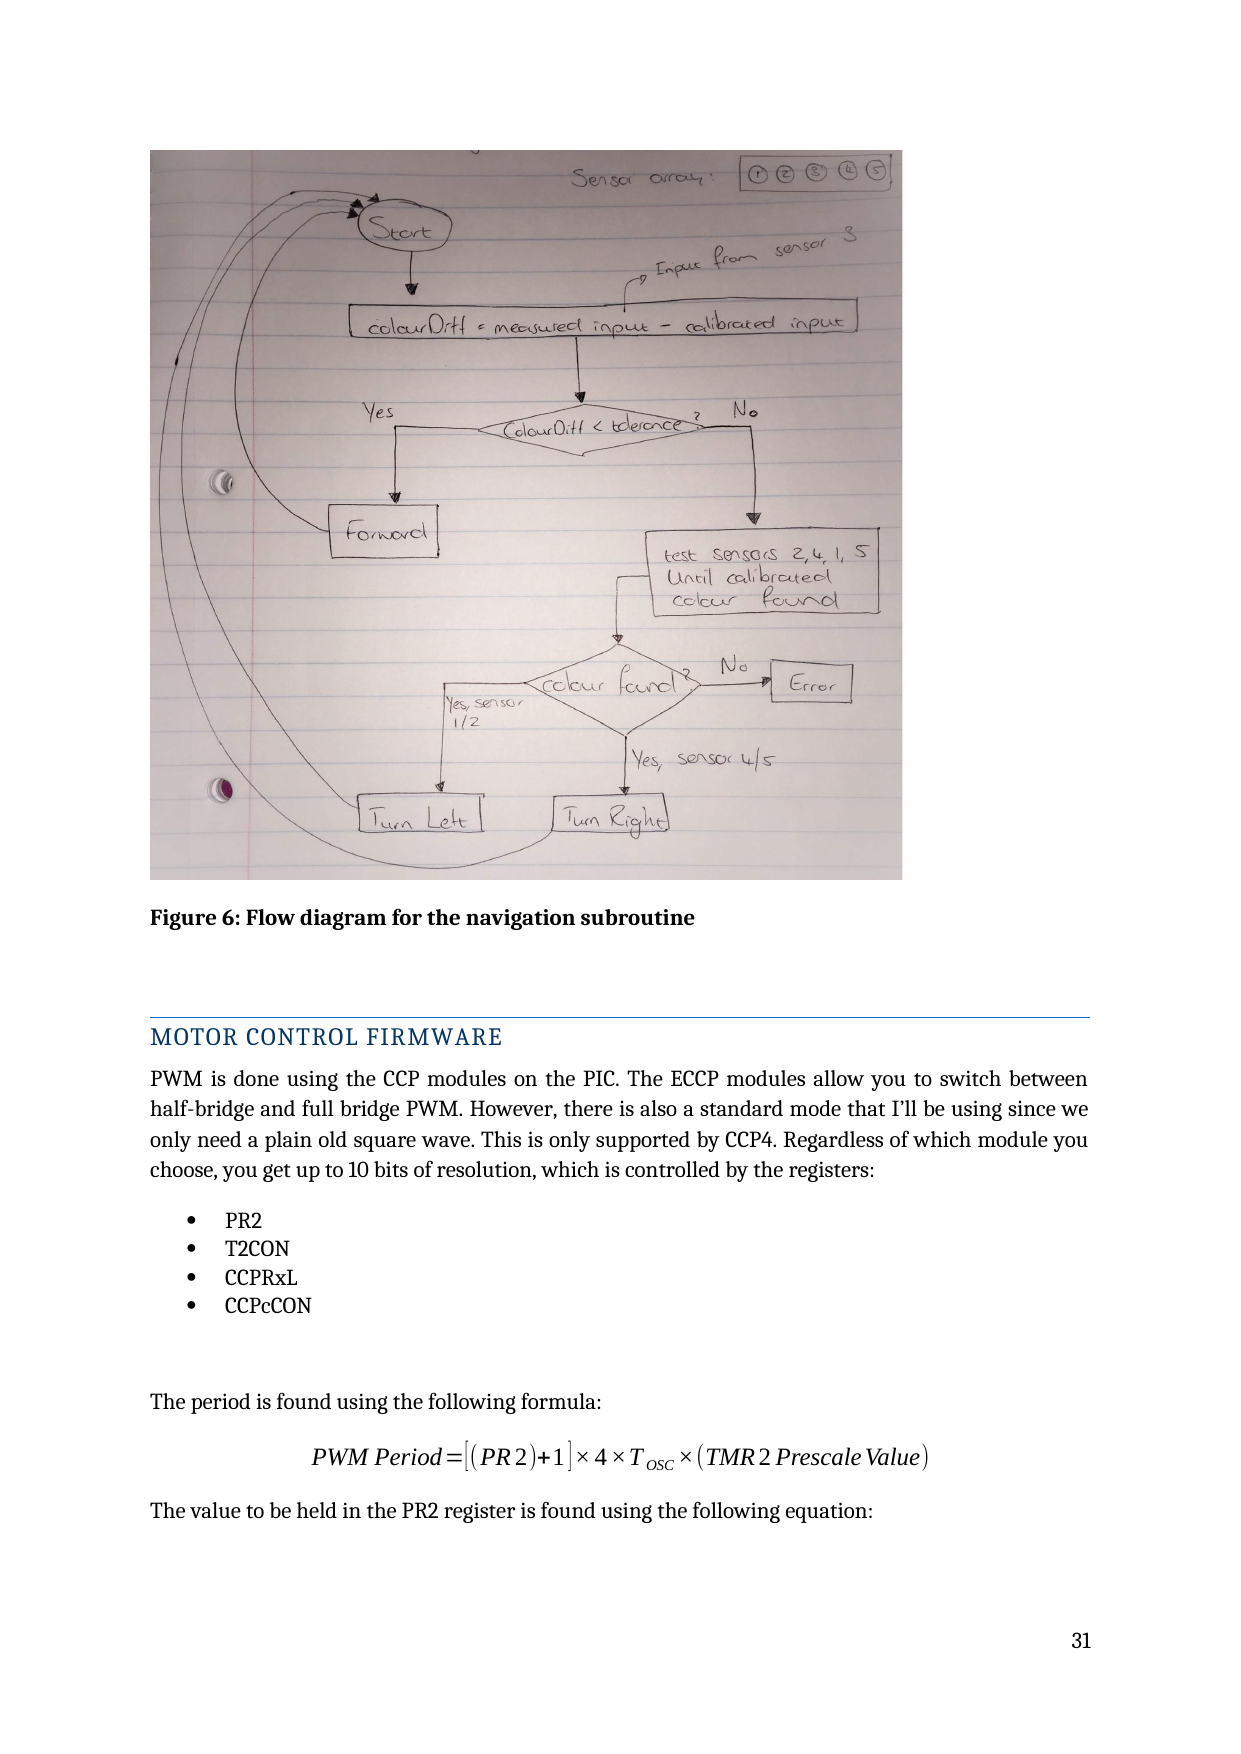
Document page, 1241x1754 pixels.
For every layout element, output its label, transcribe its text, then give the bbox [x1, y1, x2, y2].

list T2CON [187, 1236, 1090, 1262]
picture [150, 150, 903, 880]
subtitle Motor Control Firmware [150, 1018, 1090, 1051]
list CCPRxL [187, 1264, 1090, 1291]
text The period is found using the following formula: [150, 1389, 1090, 1416]
list PR2 [187, 1208, 1090, 1234]
list CCPcCON [187, 1293, 1090, 1319]
text Figure 6: Flow diagram for the navigation subroutine [150, 904, 1090, 931]
text The value to be held in the PR2 register is found using the following equation: [150, 1498, 1090, 1525]
text PWM is done using the CCP modules on the PIC. The ECCP modules allow you to switch between half-bridge and full bridge PWM. However, there is also a standard mode that I’ll be using since we only need a plain old square wave. This is only supported by CCP4. Regardless of which module you choose, you get up to 10 bits of resolution, which is controlled by the registers: [150, 1066, 1090, 1183]
